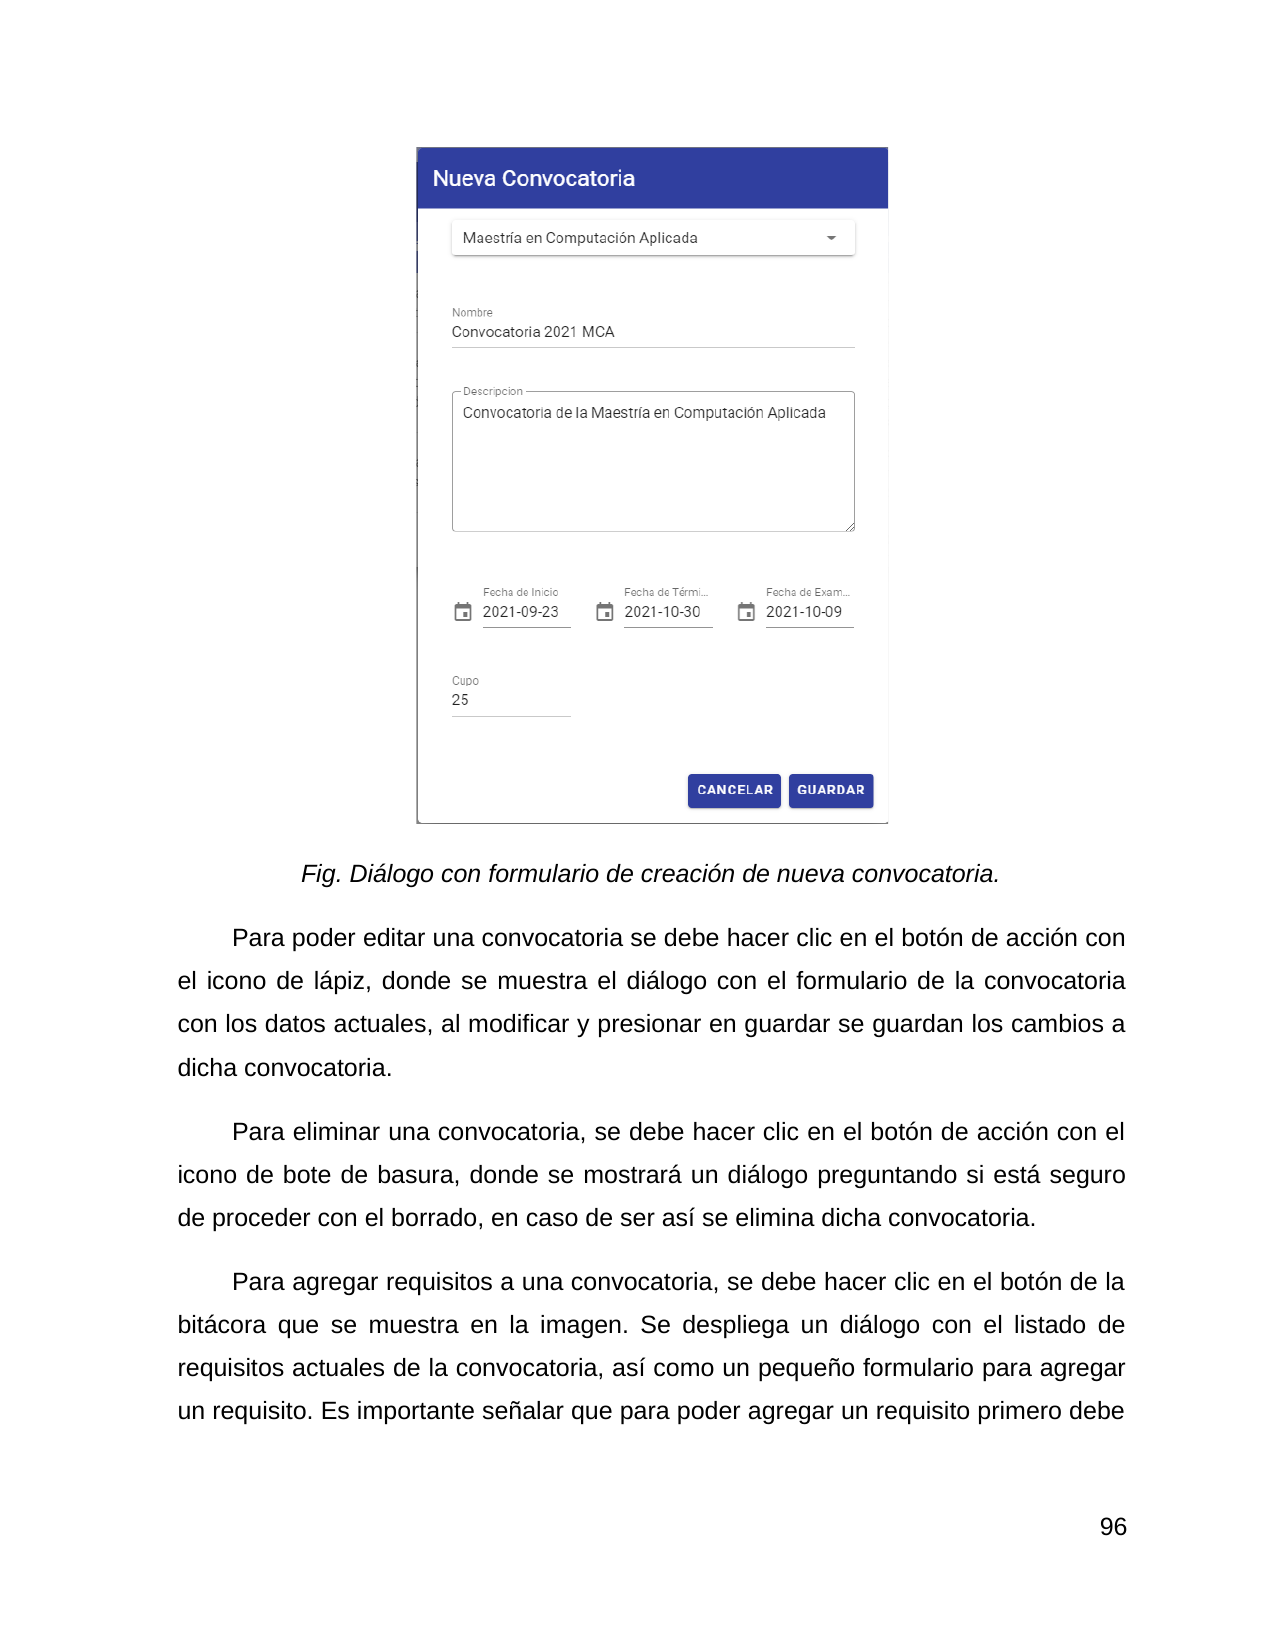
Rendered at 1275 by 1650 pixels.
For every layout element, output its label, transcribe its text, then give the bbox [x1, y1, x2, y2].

picture [416, 147, 889, 824]
text Para poder editar una convocatoria se debe hacer clic en el botón de acción con el icono de lápiz, donde se muestra el diálogo con el formulario de la convocatoria con los datos actuales, al modificar y presionar en guardar se guardan los cambios a dicha convocatoria. [177, 923, 1127, 1081]
text Para eliminar una convocatoria, se debe hacer clic en el botón de acción con el icono de bote de basura, donde se mostrará un diálogo preguntando si está seguro de proceder con el borrado, en caso de ser así se elimina dicha convocatoria. [177, 1117, 1127, 1232]
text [177, 1267, 1127, 1425]
text Fig. Diálogo con formulario de creación de nueva convocatoria. [177, 859, 1127, 888]
